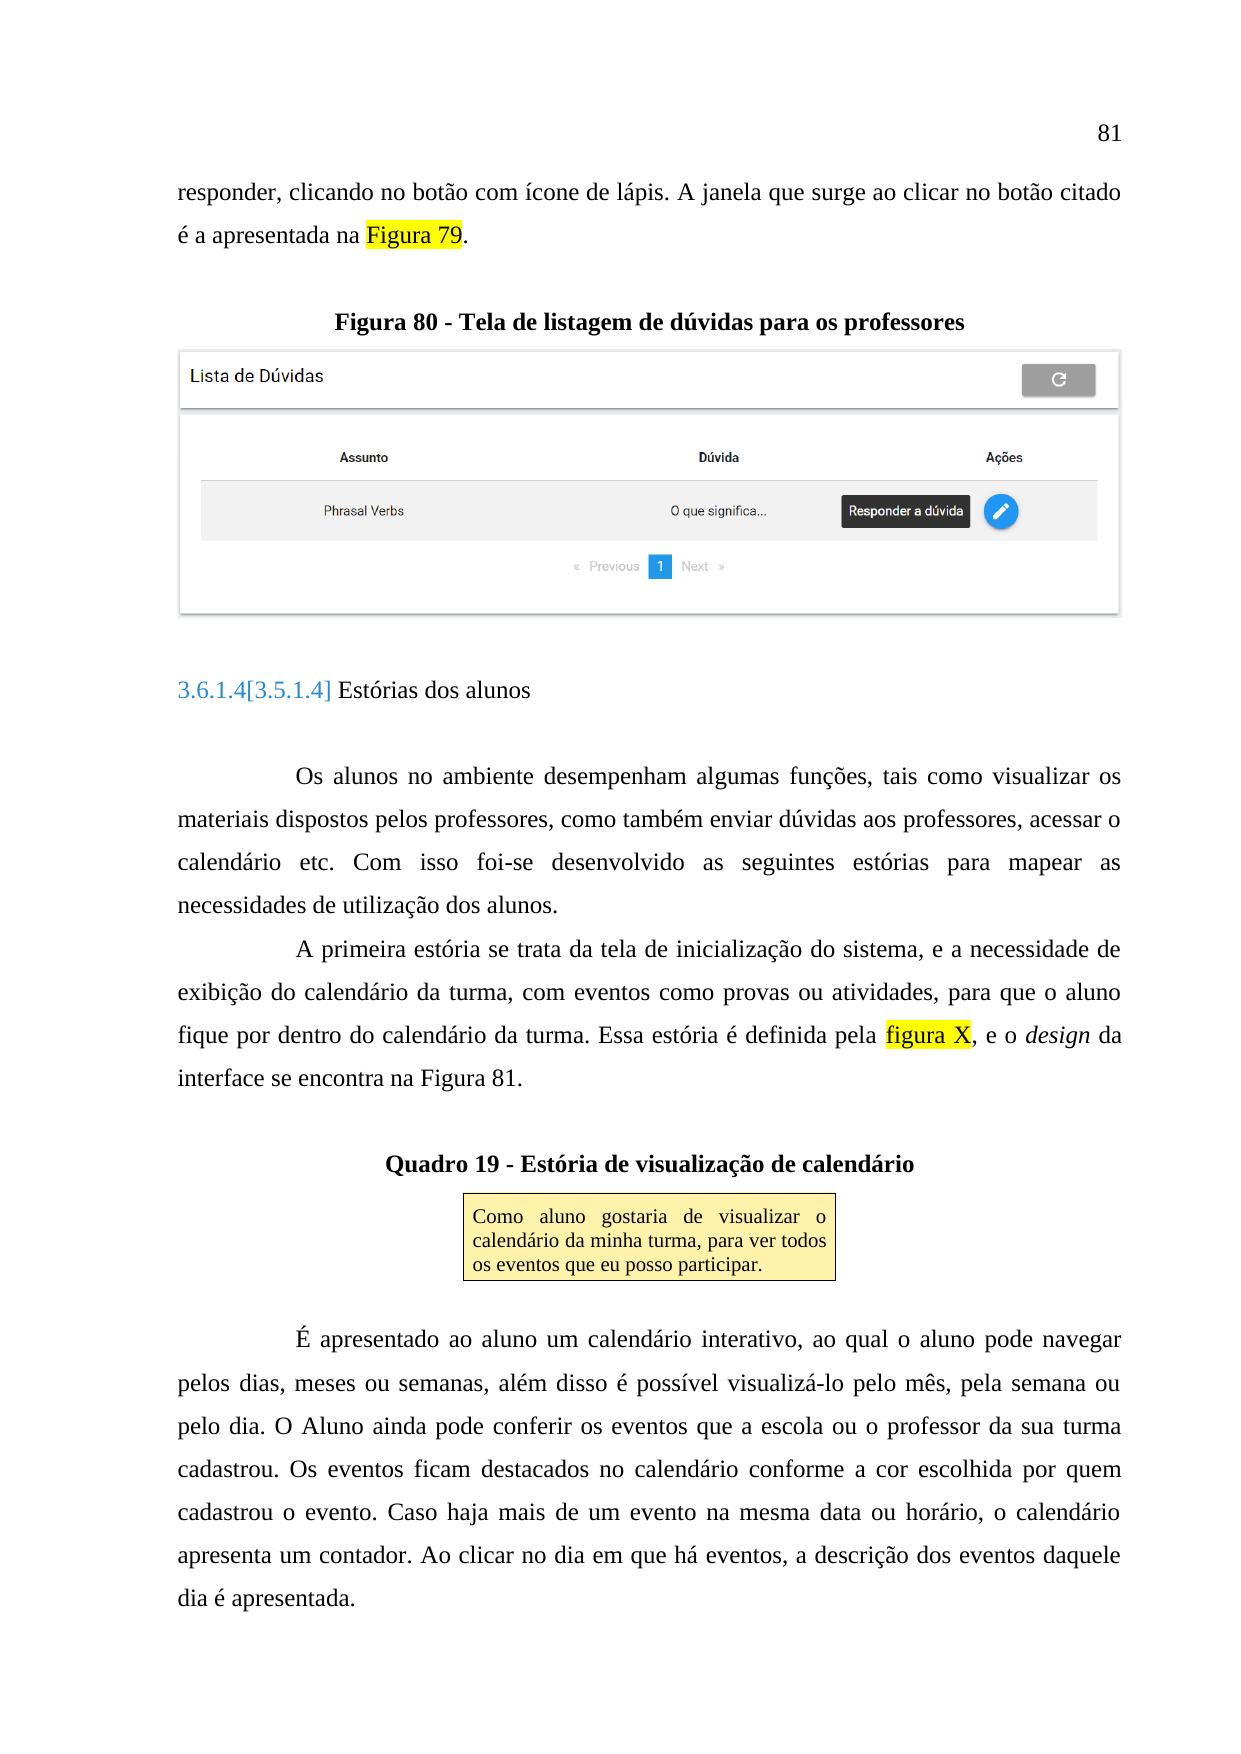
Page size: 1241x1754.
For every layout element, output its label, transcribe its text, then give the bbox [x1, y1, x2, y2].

text Os alunos no ambiente desempenham algumas funções, tais como visualizar os materiais dispostos pelos professores, como também enviar dúvidas aos professores, acessar o calendário etc. Com isso foi-se desenvolvido as seguintes estórias para mapear as necessidades de utilização dos alunos. [177, 761, 1122, 919]
text Figura - Tela de listagem de dúvidas para os professores [177, 307, 1122, 335]
text Quadro 19 - Estória de visualização de calendário [177, 1149, 1122, 1178]
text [177, 177, 1122, 249]
subtitle Estórias dos alunos [177, 675, 1122, 704]
text Como aluno gostaria de visualizar o calendário da minha turma, para ver todos os eventos que eu posso participar. [464, 1194, 835, 1280]
picture [177, 349, 1123, 618]
text A primeira estória se trata da tela de inicialização do sistema, e a necessidade de exibição do calendário da turma, com eventos como provas ou atividades, para que o aluno fique por dentro do calendário da turma. Essa estória é definida pela figura X, e o design da interface se encontra na Figura 57. [177, 934, 1122, 1092]
text É apresentado ao aluno um calendário interativo, ao qual o aluno pode navegar pelos dias, meses ou semanas, além disso é possível visualizá-lo pelo mês, pela semana ou pelo dia. O Aluno ainda pode conferir os eventos que a escola ou o professor da sua turma cadastrou. Os eventos ficam destacados no calendário conforme a cor escolhida por quem cadastrou o evento. Caso haja mais de um evento na mesma data ou horário, o calendário apresenta um contador. Ao clicar no dia em que há eventos, a descrição dos eventos daquele dia é apresentada. [177, 1324, 1122, 1612]
